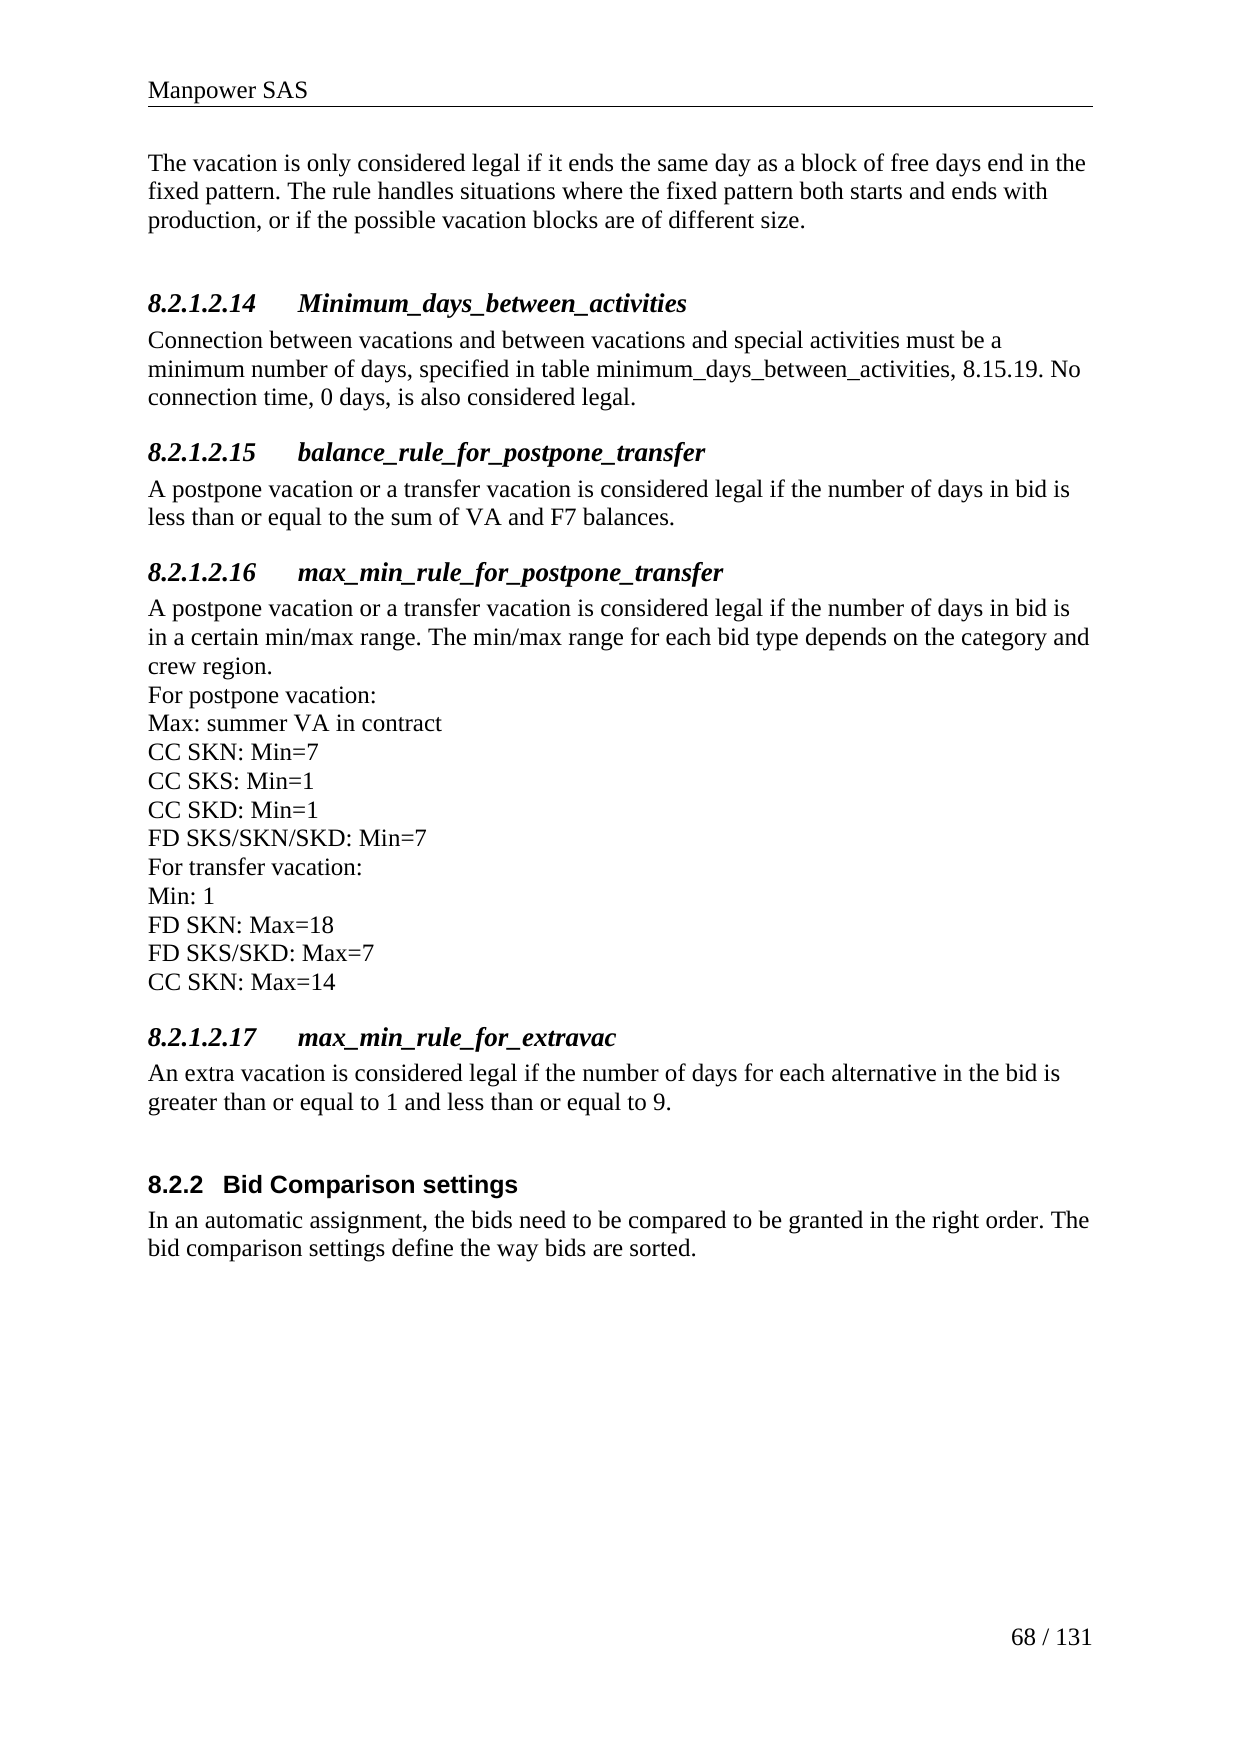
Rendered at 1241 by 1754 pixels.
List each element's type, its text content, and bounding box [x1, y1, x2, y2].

text CC SKD: Min=1 [148, 795, 1093, 823]
text A postpone vacation or a transfer vacation is considered legal if the number of days in bid is less than or equal to the sum of VA and F7 balances. [148, 474, 1093, 531]
subtitle max_min_rule_for_extravac [148, 1021, 1093, 1052]
text A postpone vacation or a transfer vacation is considered legal if the number of days in bid is in a certain min/max range. The min/max range for each bid type depends on the category and crew region. [148, 593, 1093, 680]
text Connection between vacations and between vacations and special activities must be a minimum number of days, specified in table minimum_days_between_activities, 8.10.19. No connection time, 0 days, is also considered legal. [148, 325, 1093, 411]
text An extra vacation is considered legal if the number of days for each alternative in the bid is greater than or equal to 1 and less than or equal to 9. [148, 1058, 1093, 1116]
text The vacation is only considered legal if it ends the same day as a block of free days end in the fixed pattern. The rule handles situations where the fixed pattern both starts and ends with production, or if the possible vacation blocks are of different size. [148, 148, 1093, 234]
text CC SKS: Min=1 [148, 766, 1093, 795]
text FD SKS/SKN/SKD: Min=7 [148, 823, 1093, 852]
text FD SKN: Max=18 [148, 910, 1093, 938]
text In an automatic assignment, the bids need to be compared to be granted in the right order. The bid comparison settings define the way bids are sorted. [148, 1205, 1093, 1262]
text Max: summer VA in contract [148, 708, 1093, 737]
subtitle max_min_rule_for_postpone_transfer [148, 556, 1093, 587]
subtitle Bid Comparison settings [148, 1170, 1093, 1198]
text CC SKN: Max=14 [148, 967, 1093, 996]
text Min: 1 [148, 881, 1093, 910]
text CC SKN: Min=7 [148, 737, 1093, 766]
text For transfer vacation: [148, 852, 1093, 881]
text For postpone vacation: [148, 680, 1093, 708]
subtitle Minimum_days_between_activities [148, 288, 1093, 319]
text FD SKS/SKD: Max=7 [148, 938, 1093, 967]
subtitle balance_rule_for_postpone_transfer [148, 436, 1093, 467]
